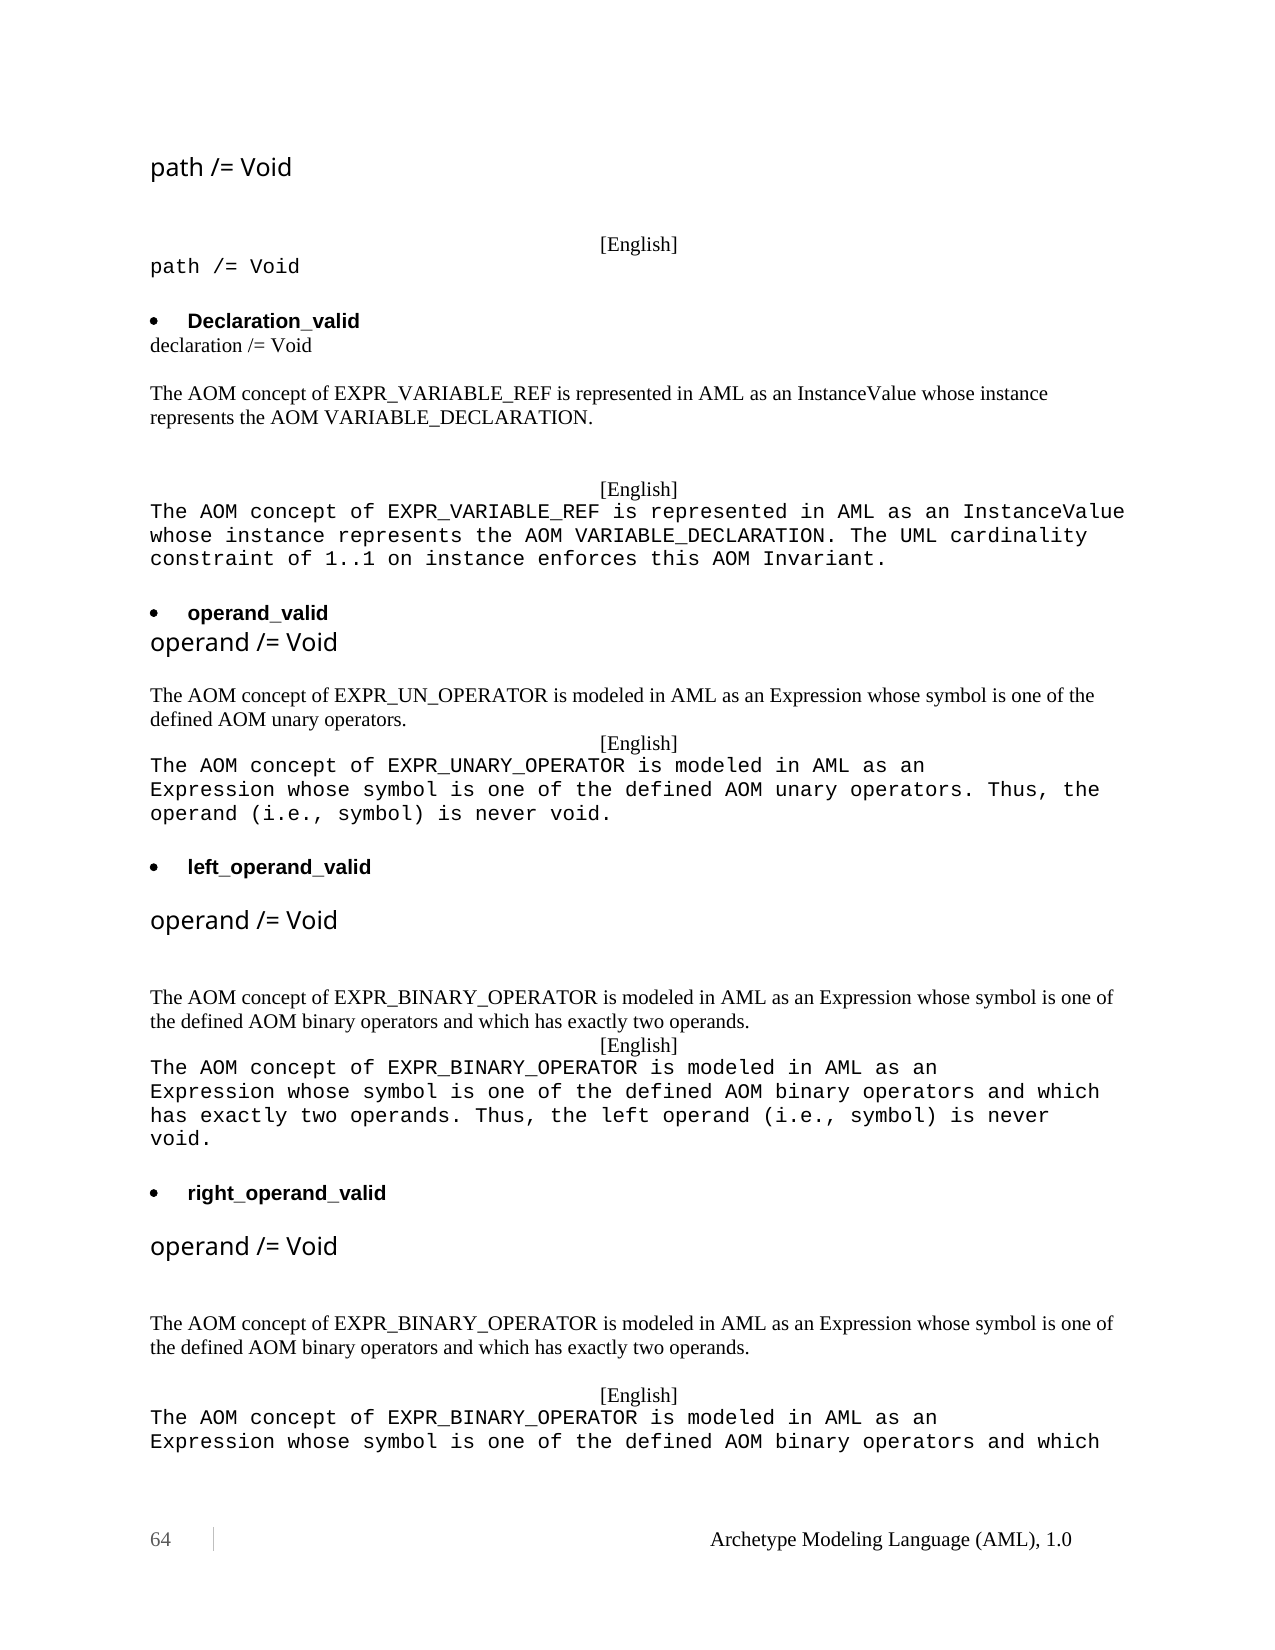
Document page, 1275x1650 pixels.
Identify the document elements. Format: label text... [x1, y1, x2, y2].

list left_operand_valid [150, 855, 1125, 879]
list right_operand_valid [150, 1181, 1125, 1205]
text The AOM concept of EXPR_VARIABLE_REF is represented in AML as an InstanceValue whose instance represents the AOM VARIABLE_DECLARATION. [150, 381, 1125, 429]
text [English] [525, 232, 1125, 256]
text declaration /= Void [150, 333, 1125, 357]
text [150, 1407, 1125, 1454]
text path /= Void [150, 256, 1125, 280]
text [English] [525, 1383, 1125, 1407]
text The AOM concept of EXPR_BINARY_OPERATOR is modeled in AML as an Expression whose symbol is one of the defined AOM binary operators and which has exactly two operands. [150, 1311, 1125, 1359]
list Declaration_valid [150, 309, 1125, 333]
list operand_valid [150, 601, 1125, 625]
text The AOM concept of EXPR_BINARY_OPERATOR is modeled in AML as an Expression whose symbol is one of the defined AOM binary operators and which has exactly two operands. [150, 985, 1125, 1033]
text The AOM concept of EXPR_VARIABLE_REF is represented in AML as an InstanceValue whose instance represents the AOM VARIABLE_DECLARATION. The UML cardinality constraint of 1..1 on instance enforces this AOM Invariant. [150, 501, 1125, 572]
text operand /= Void [150, 1229, 1125, 1263]
text [English] [525, 731, 1125, 755]
text [English] [525, 1033, 1125, 1057]
text operand /= Void [150, 903, 1125, 937]
text operand /= Void [150, 625, 1125, 659]
text The AOM concept of EXPR_UN_OPERATOR is modeled in AML as an Expression whose symbol is one of the defined AOM unary operators. [150, 683, 1125, 731]
text The AOM concept of EXPR_UNARY_OPERATOR is modeled in AML as an Expression whose symbol is one of the defined AOM unary operators. Thus, the operand (i.e., symbol) is never void. [150, 755, 1125, 826]
text [English] [525, 477, 1125, 501]
text The AOM concept of EXPR_BINARY_OPERATOR is modeled in AML as an Expression whose symbol is one of the defined AOM binary operators and which has exactly two operands. Thus, the left operand (i.e., symbol) is never void. [150, 1057, 1125, 1152]
text path /= Void [150, 150, 1125, 184]
